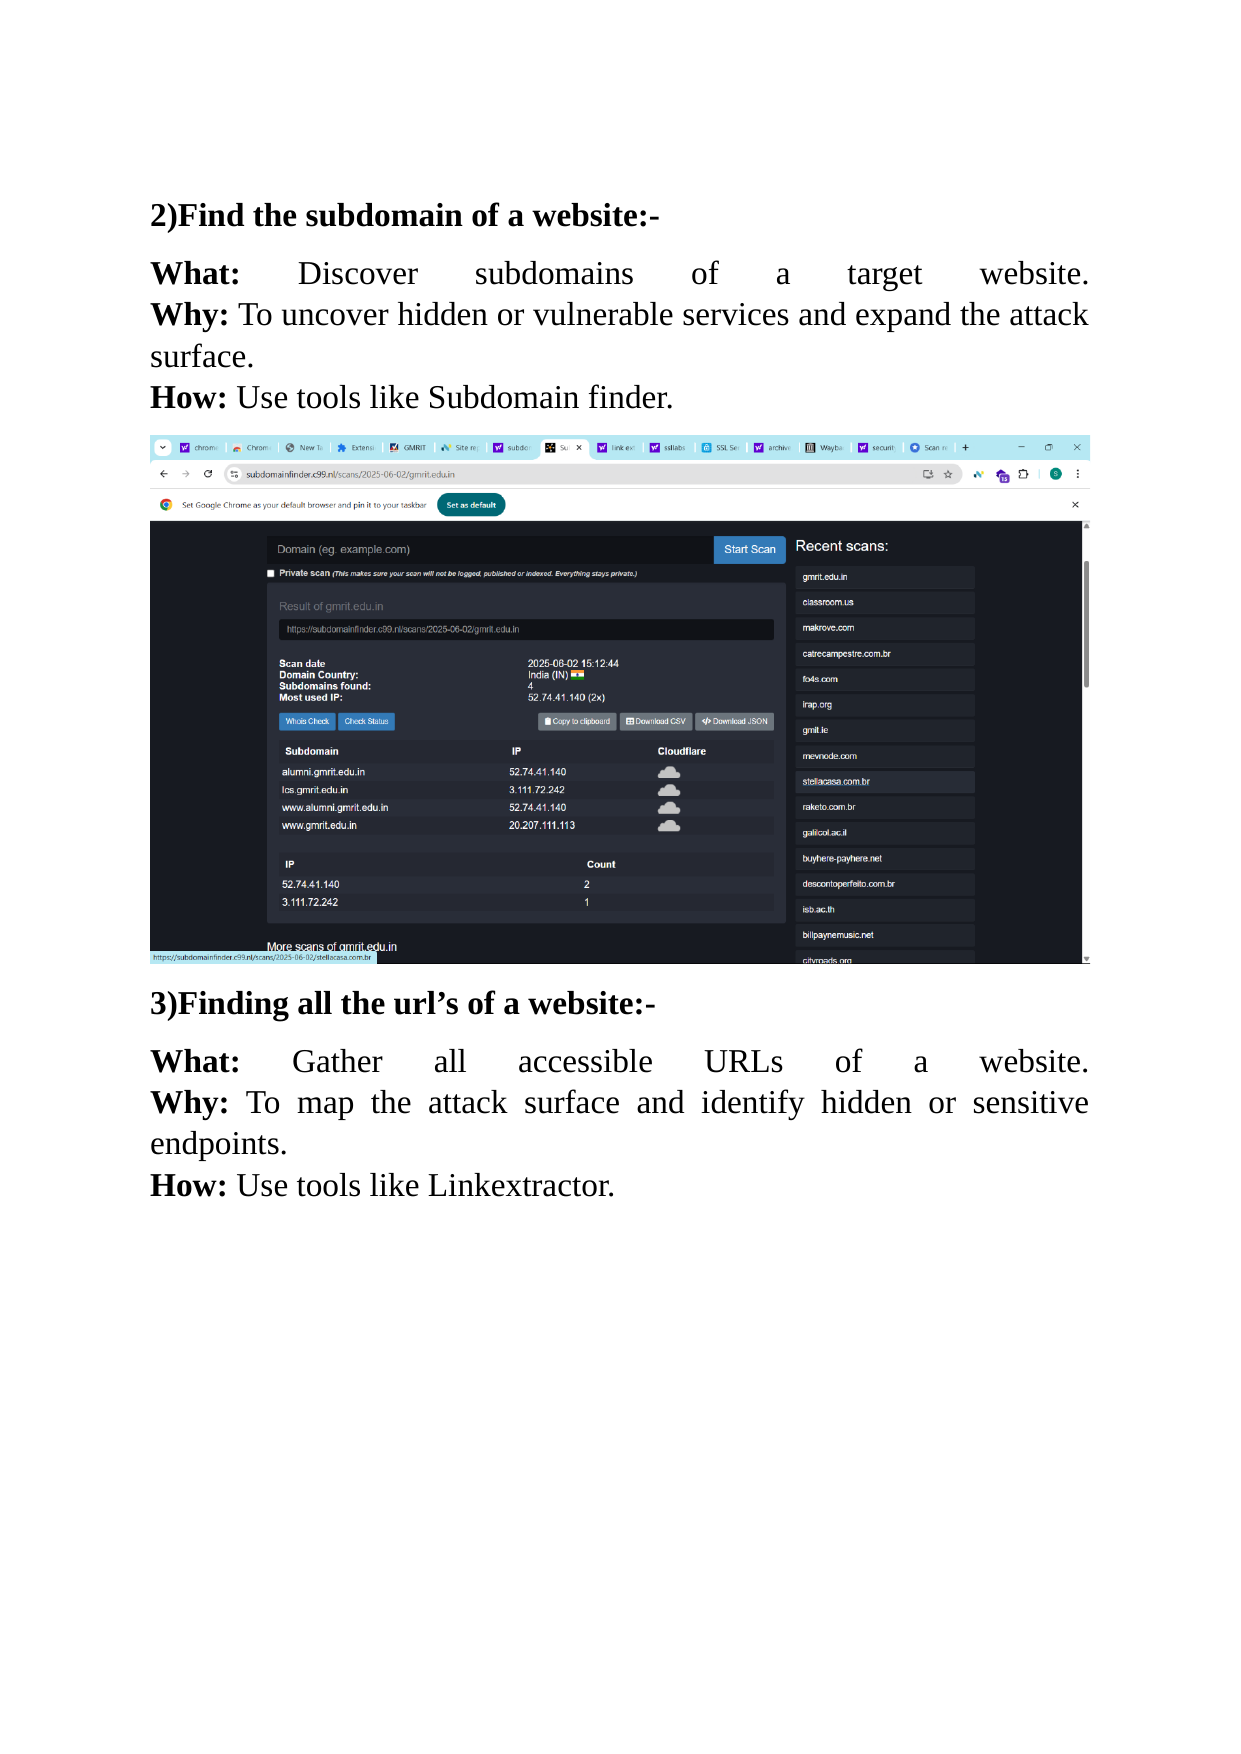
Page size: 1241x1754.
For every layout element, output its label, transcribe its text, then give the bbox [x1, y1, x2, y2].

text What: Gather all accessible URLs of a website. Why: To map the attack surface and identify hidden or sensitive endpoints. How: Use tools like Linkextractor. [150, 1041, 1090, 1203]
text 2)Find the subdomain of a website:- [150, 195, 1090, 233]
text What: Discover subdomains of a target website. Why: To uncover hidden or vulnerable services and expand the attack surface. How: Use tools like Subdomain finder. [150, 253, 1090, 416]
picture [150, 435, 1091, 964]
text 3)Finding all the url’s of a website:- [150, 983, 1090, 1021]
